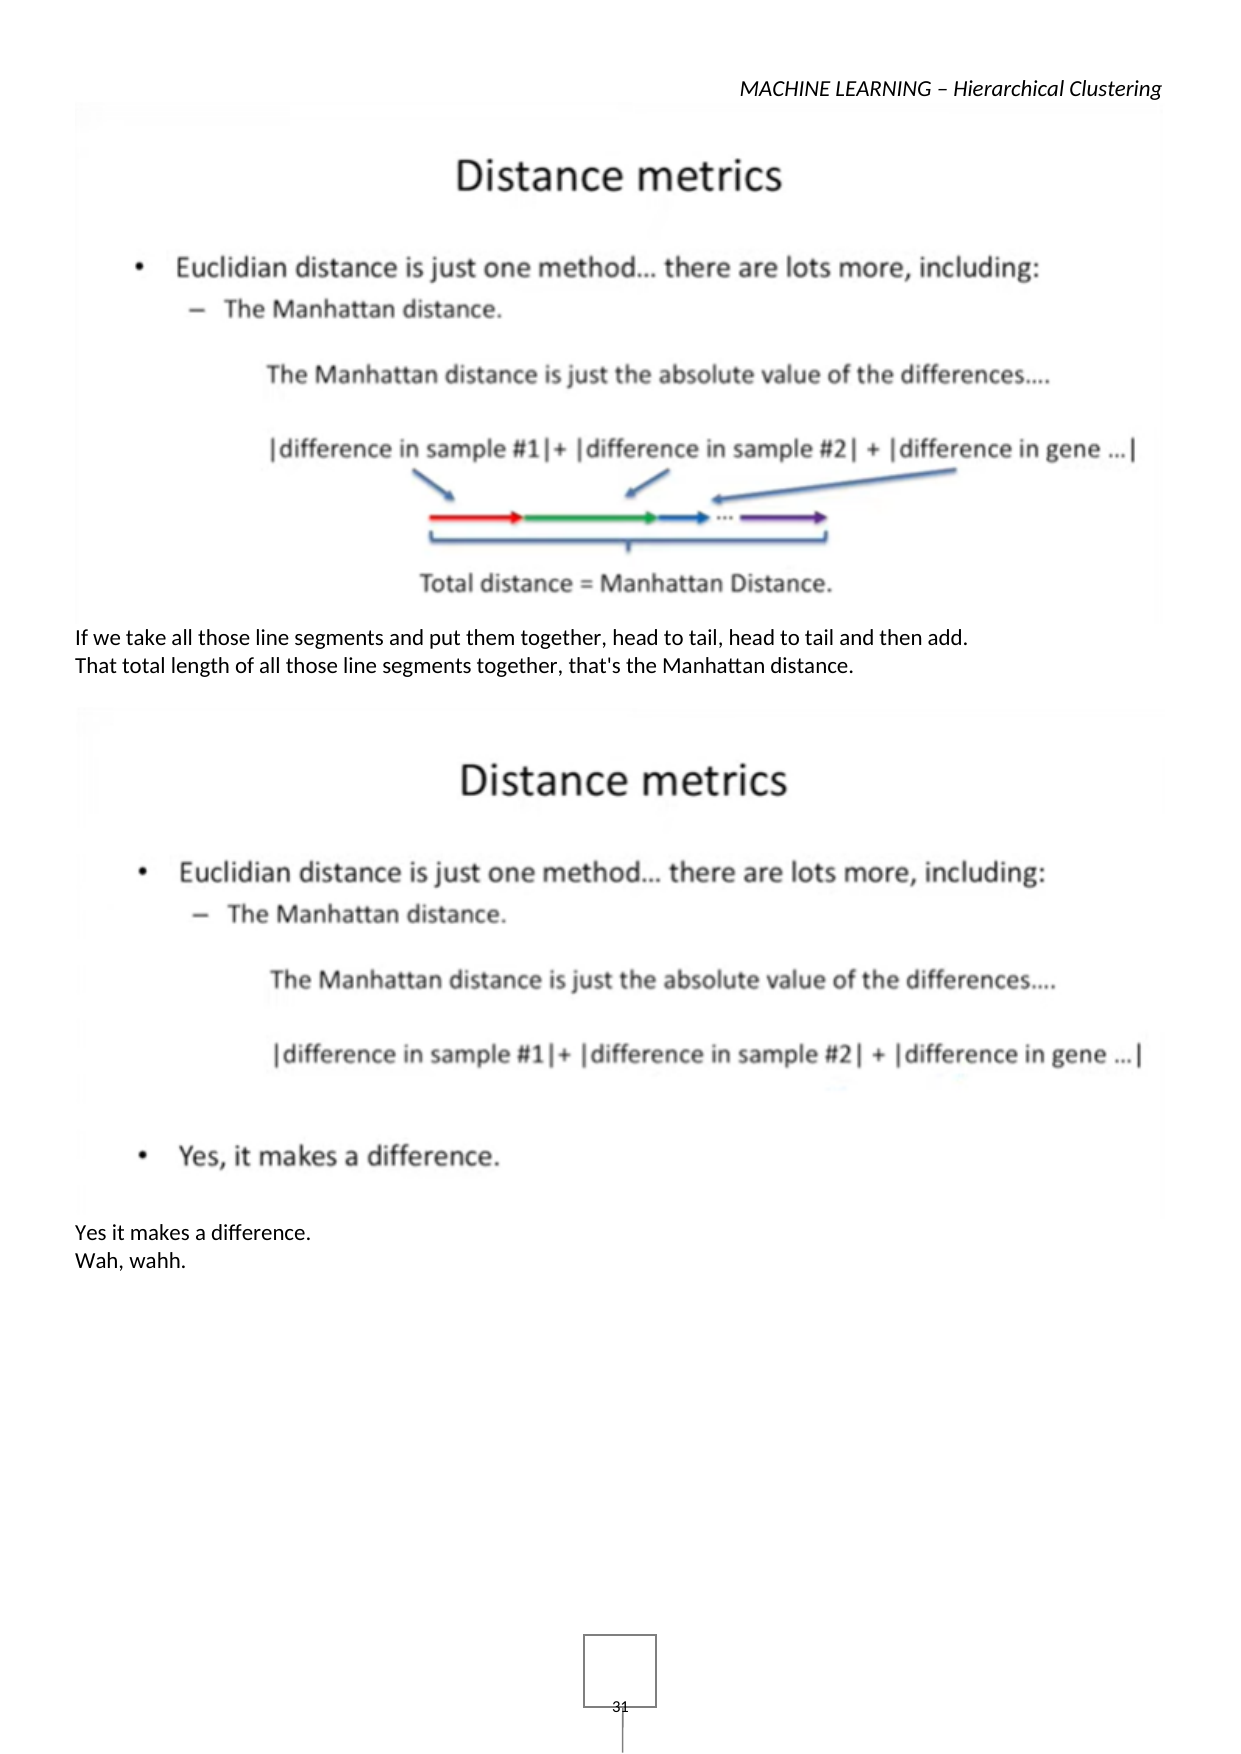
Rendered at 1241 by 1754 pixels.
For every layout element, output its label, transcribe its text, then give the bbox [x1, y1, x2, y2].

text That total length of all those line segments together, that's the Manhattan distance. [75, 652, 1165, 679]
text Wah, wahh. [75, 1246, 1165, 1274]
picture [75, 707, 1166, 1219]
picture [75, 101, 1166, 624]
text If we take all those line segments and put them together, head to tail, head to tail and then add. [75, 624, 1165, 652]
text Yes it makes a difference. [75, 1219, 1165, 1246]
